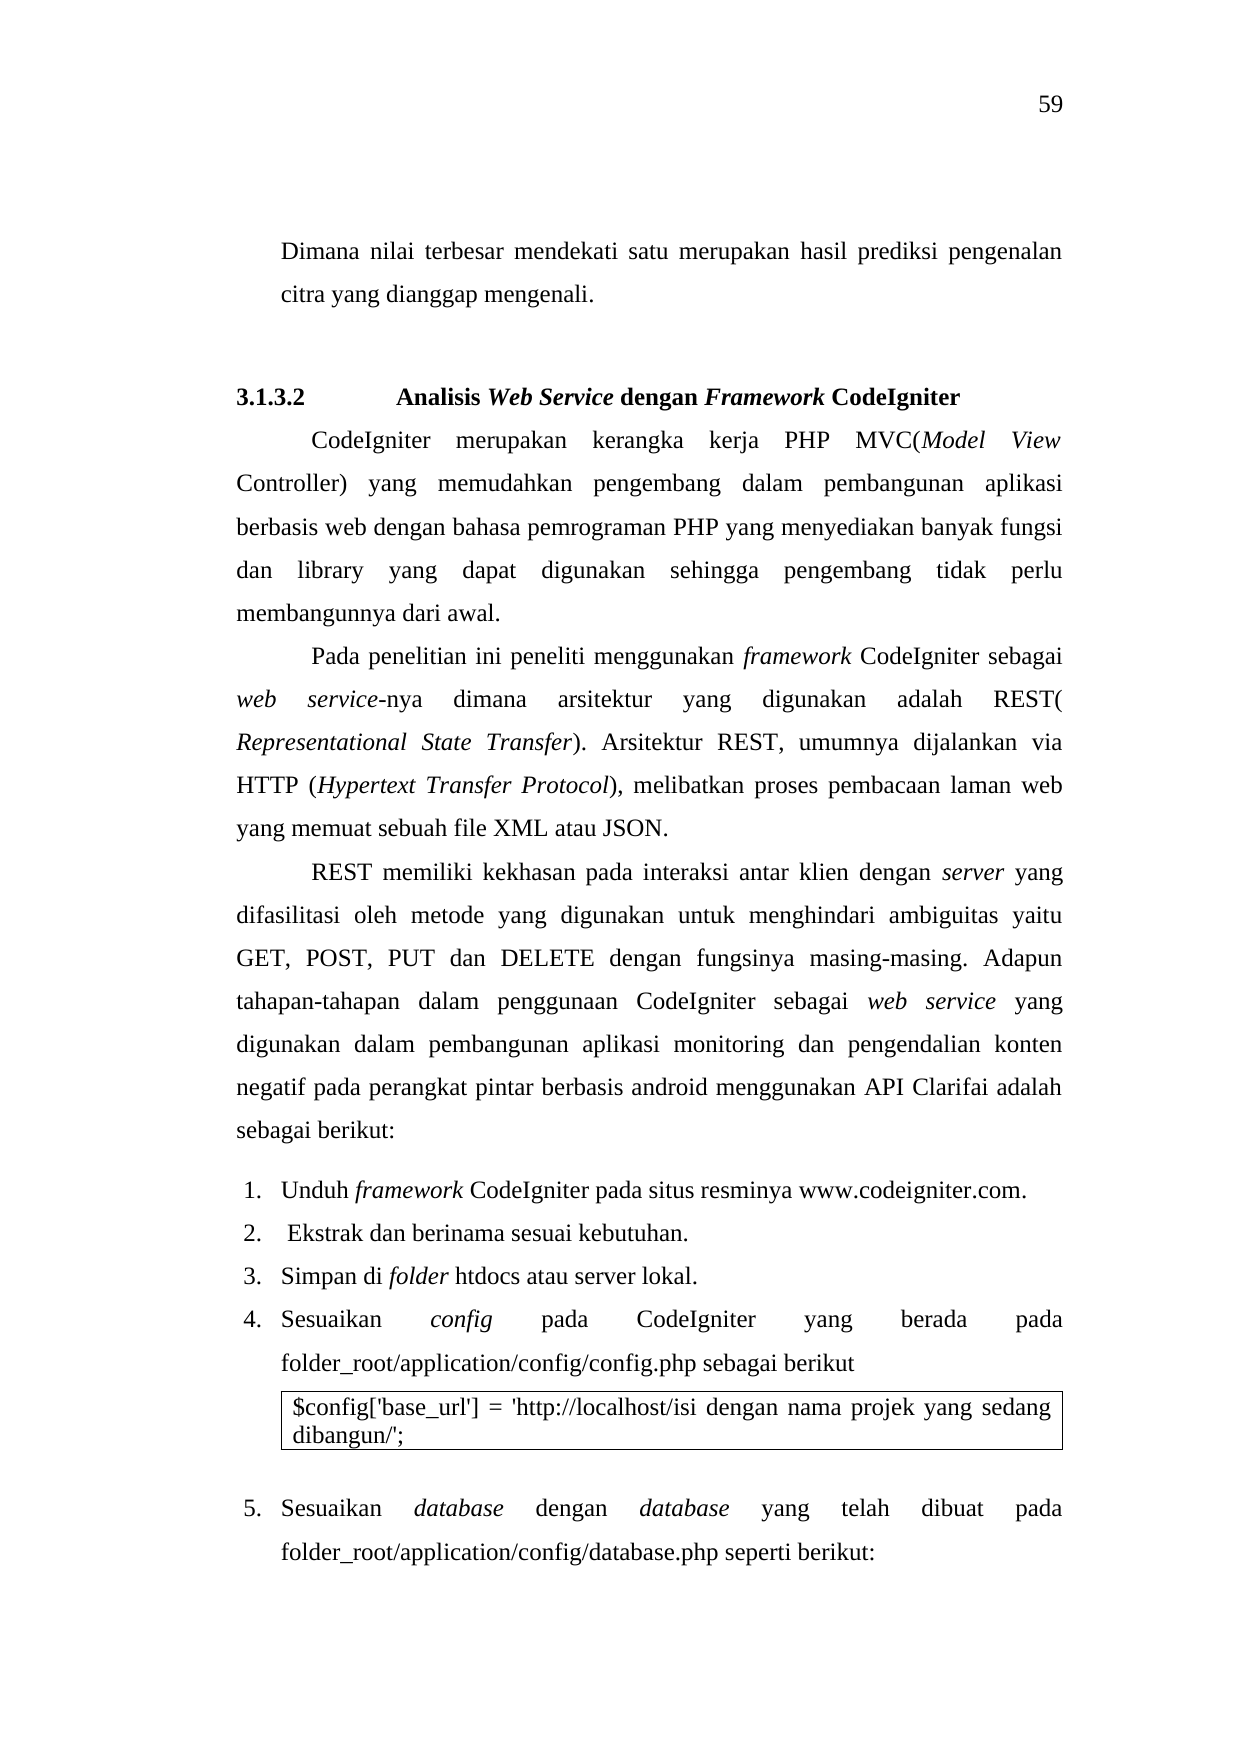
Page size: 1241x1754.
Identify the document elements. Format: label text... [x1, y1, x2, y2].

subtitle Analisis Web Service dengan Framework CodeIgniter [236, 382, 1063, 411]
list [243, 236, 1063, 308]
text Pada penelitian ini peneliti menggunakan framework CodeIgniter sebagai web service-nya dimana arsitektur yang digunakan adalah REST( Representational State Transfer). Arsitektur REST, umumnya dijalankan via HTTP (Hypertext Transfer Protocol), melibatkan proses pembacaan laman web yang memuat sebuah file XML atau JSON. [236, 641, 1063, 842]
list Unduh framework CodeIgniter pada situs resminya www.codeigniter.com. [243, 1175, 1063, 1204]
list Simpan di folder htdocs atau server lokal. [243, 1261, 1063, 1290]
table_header $config['base_url'] = 'http://localhost/isi dengan nama projek yang sedang dibangun/'; [282, 1392, 1062, 1449]
list Ekstrak dan berinama sesuai kebutuhan. [243, 1218, 1063, 1247]
list Sesuaikan database dengan database yang telah dibuat pada folder_root/application/config/database.php seperti berikut: [243, 1493, 1063, 1565]
text CodeIgniter merupakan kerangka kerja PHP MVC(Model View Controller) yang memudahkan pengembang dalam pembangunan aplikasi berbasis web dengan bahasa pemrograman PHP yang menyediakan banyak fungsi dan library yang dapat digunakan sehingga pengembang tidak perlu membangunnya dari awal. [236, 425, 1063, 627]
list Sesuaikan config pada CodeIgniter yang berada pada folder_root/application/config/config.php sebagai berikut [243, 1304, 1063, 1376]
text REST memiliki kekhasan pada interaksi antar klien dengan server yang difasilitasi oleh metode yang digunakan untuk menghindari ambiguitas yaitu GET, POST, PUT dan DELETE dengan fungsinya masing-masing. Adapun tahapan-tahapan dalam penggunaan CodeIgniter sebagai web service yang digunakan dalam pembangunan aplikasi monitoring dan pengendalian konten negatif pada perangkat pintar berbasis android menggunakan API Clarifai adalah sebagai berikut: [236, 857, 1063, 1144]
